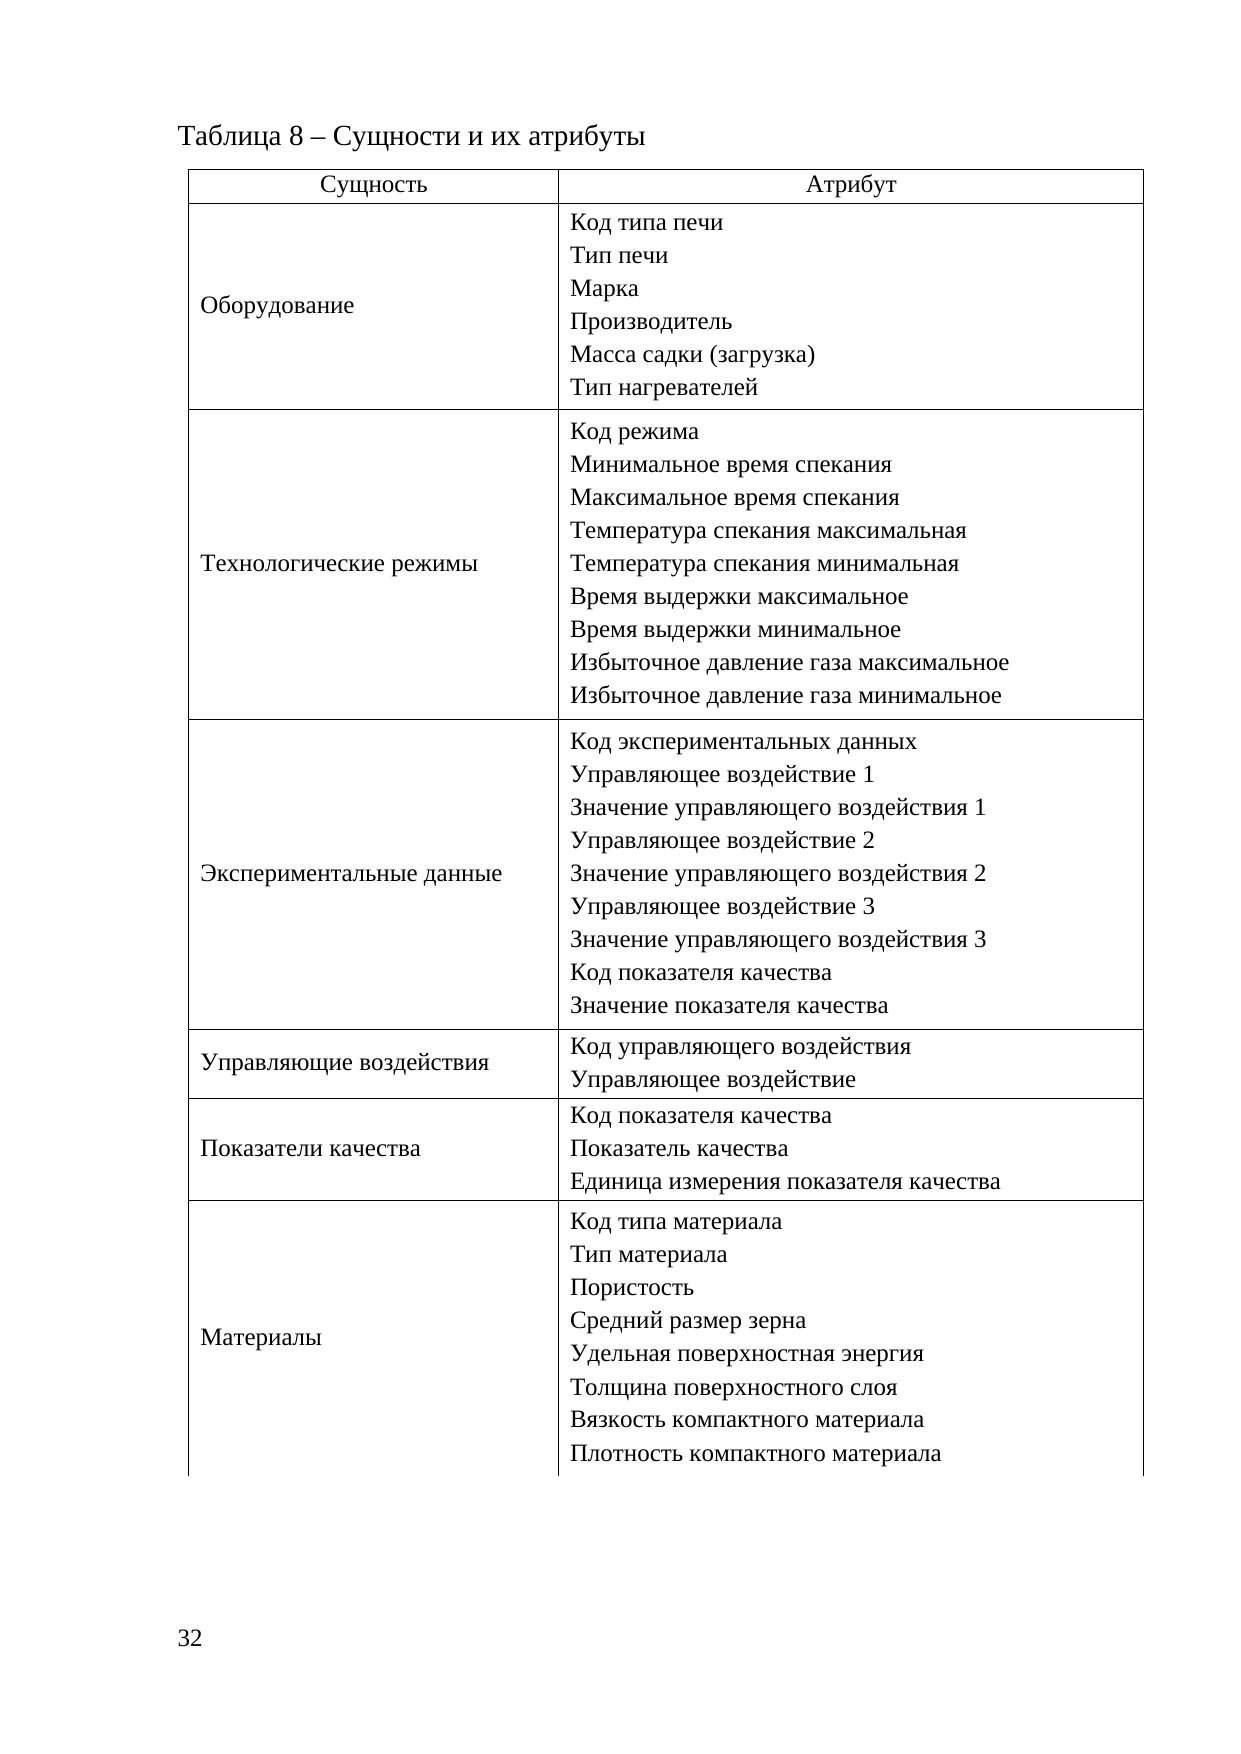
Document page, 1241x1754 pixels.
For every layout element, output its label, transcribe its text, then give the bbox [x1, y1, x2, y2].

table_cell Код показателя качества Показатель качества Единица измерения показателя качества [559, 1099, 1143, 1200]
table_cell Показатели качества [189, 1099, 558, 1200]
table_cell Технологические режимы [189, 410, 558, 719]
table_header Сущность [189, 170, 558, 202]
table_cell Код экспериментальных данных Управляющее воздействие 1 Значение управляющего воздействия 1 Управляющее воздействие 2 Значение управляющего воздействия 2 Управляющее воздействие 3 Значение управляющего воздействия 3 Код показателя качества Значение показателя качества [559, 720, 1143, 1029]
table_cell Код управляющего воздействия Управляющее воздействие [559, 1030, 1143, 1097]
table_cell Код режима Минимальное время спекания Максимальное время спекания Температура спекания максимальная Температура спекания минимальная Время выдержки максимальное Время выдержки минимальное Избыточное давление газа максимальное Избыточное давление газа минимальное [559, 410, 1143, 719]
table_header Атрибут [559, 170, 1143, 202]
table_cell Материалы [189, 1201, 558, 1476]
table_cell Код типа печи Тип печи Марка Производитель Масса садки (загрузка) Тип нагревателей [559, 204, 1143, 409]
table_cell Экспериментальные данные [189, 720, 558, 1029]
text Таблица 8 – Сущности и их атрибуты [177, 118, 1152, 152]
table_cell Управляющие воздействия [189, 1030, 558, 1097]
table_cell Код типа материала Тип материала Пористость Средний размер зерна Удельная поверхностная энергия Толщина поверхностного слоя Вязкость компактного материала Плотность компактного материала [559, 1201, 1143, 1476]
table_cell Оборудование [189, 204, 558, 409]
